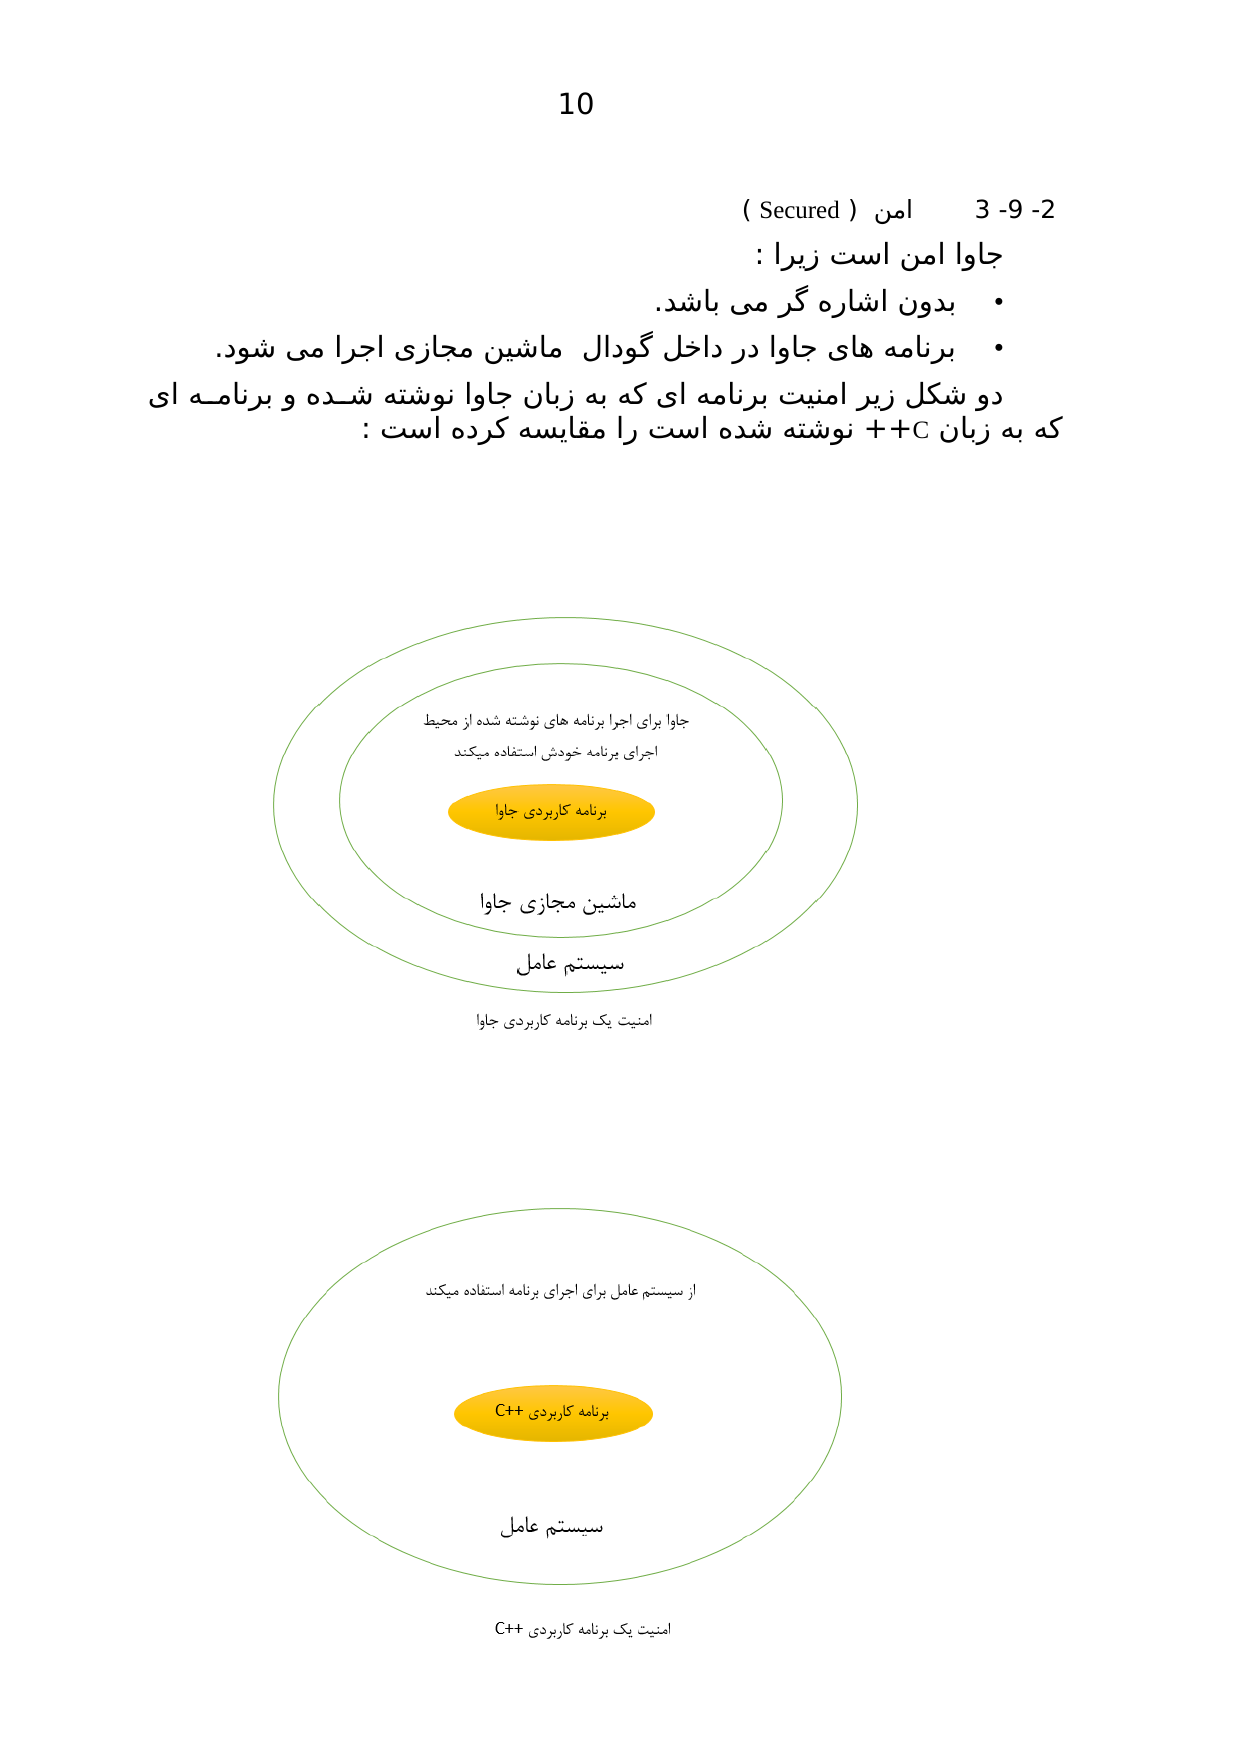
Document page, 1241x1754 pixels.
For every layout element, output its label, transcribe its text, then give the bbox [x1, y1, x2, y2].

picture [270, 610, 866, 1043]
text • برنامه های جاوا در داخل گودال ماشین مجازی اجرا می شود. [148, 331, 1063, 365]
text دو شکل زیر امنیت برنامه ای که به زبان جاوا نوشته شده و برنامه ای که به زبان C++ نوشته شده است را مقایسه کرده است : [148, 377, 1063, 445]
text • بدون اشاره گر می باشد. [148, 284, 1063, 318]
picture [274, 1208, 847, 1645]
text جاوا امن است زیرا : [148, 237, 1063, 271]
subtitle امن ( Secured ) [148, 196, 988, 225]
